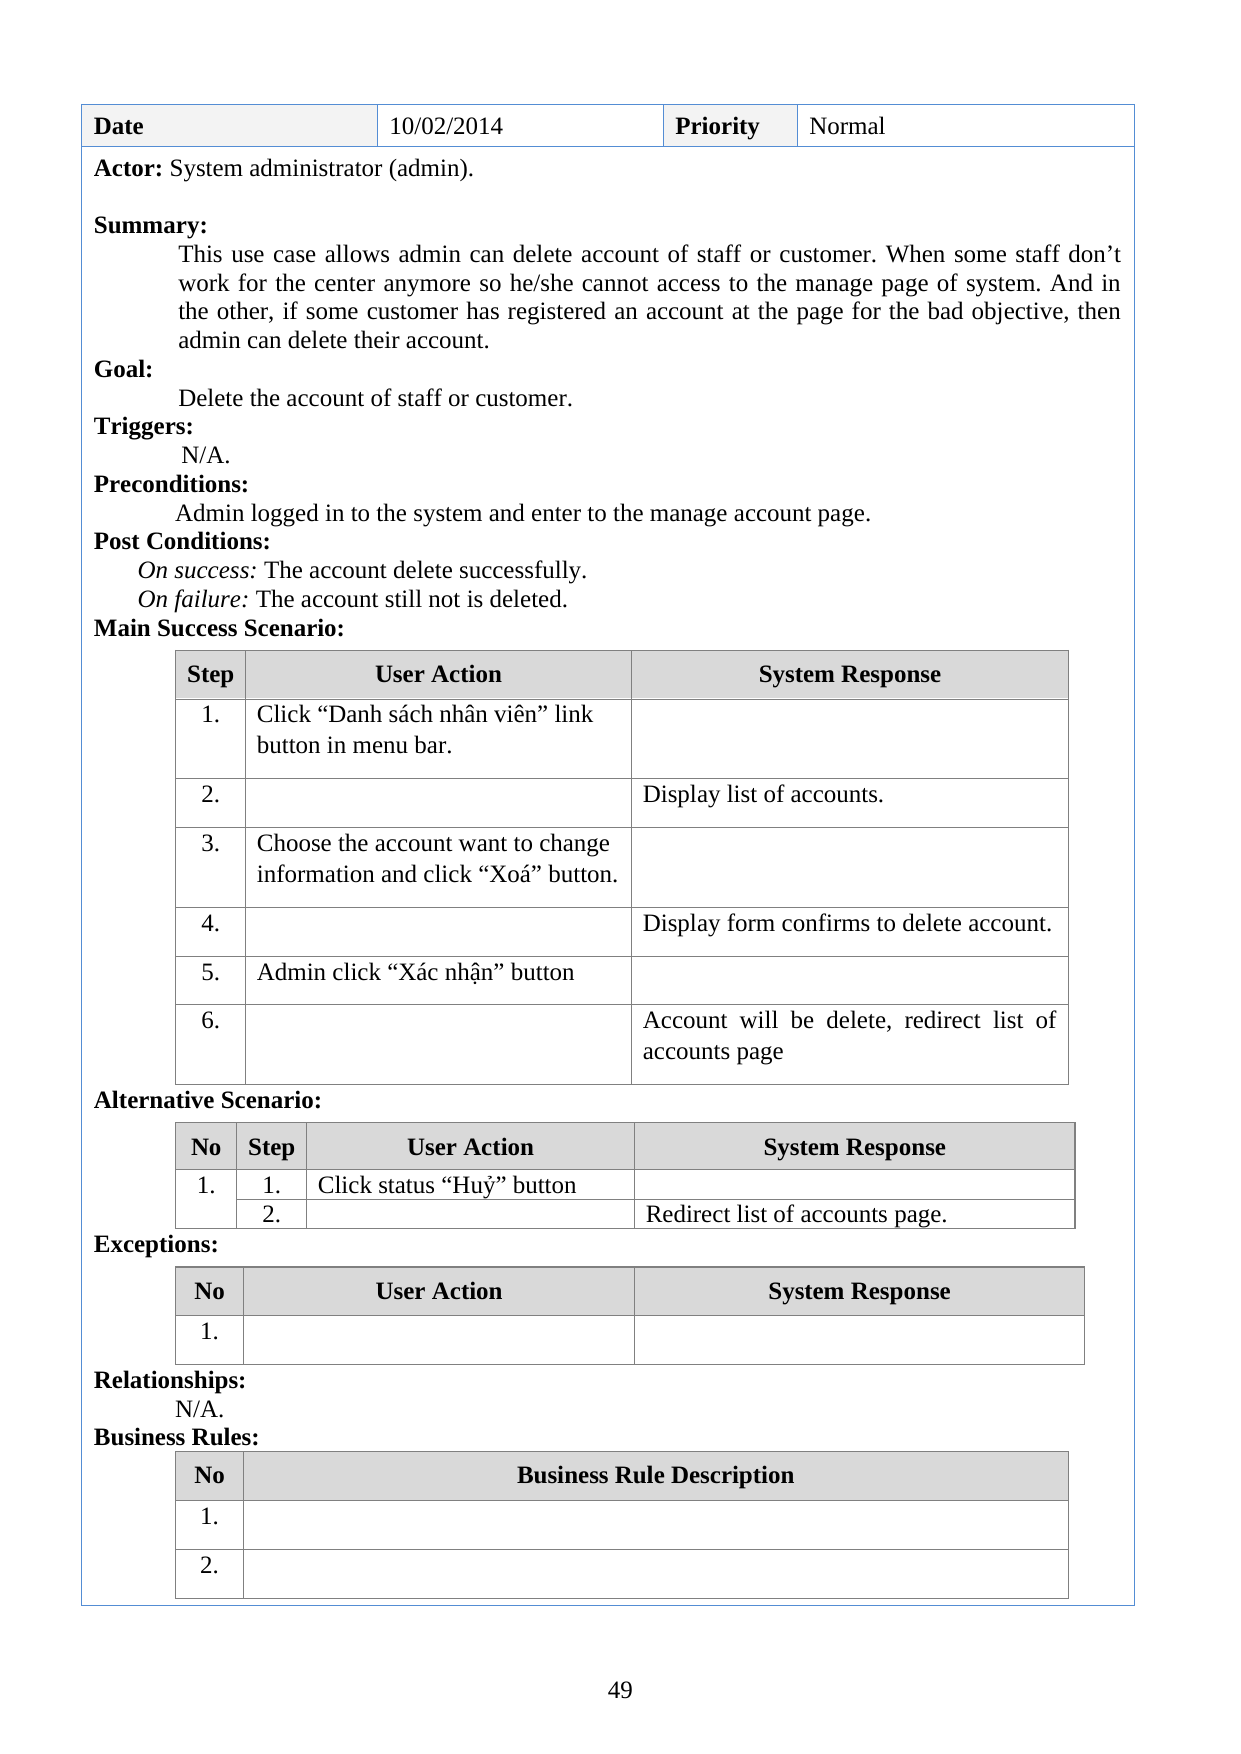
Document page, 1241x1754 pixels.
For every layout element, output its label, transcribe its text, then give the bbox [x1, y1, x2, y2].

table_cell Priority [664, 105, 797, 146]
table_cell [82, 147, 1134, 1604]
table_cell Date [82, 105, 377, 146]
table_cell Normal [798, 105, 1134, 146]
table_cell 10/02/2014 [378, 105, 663, 146]
